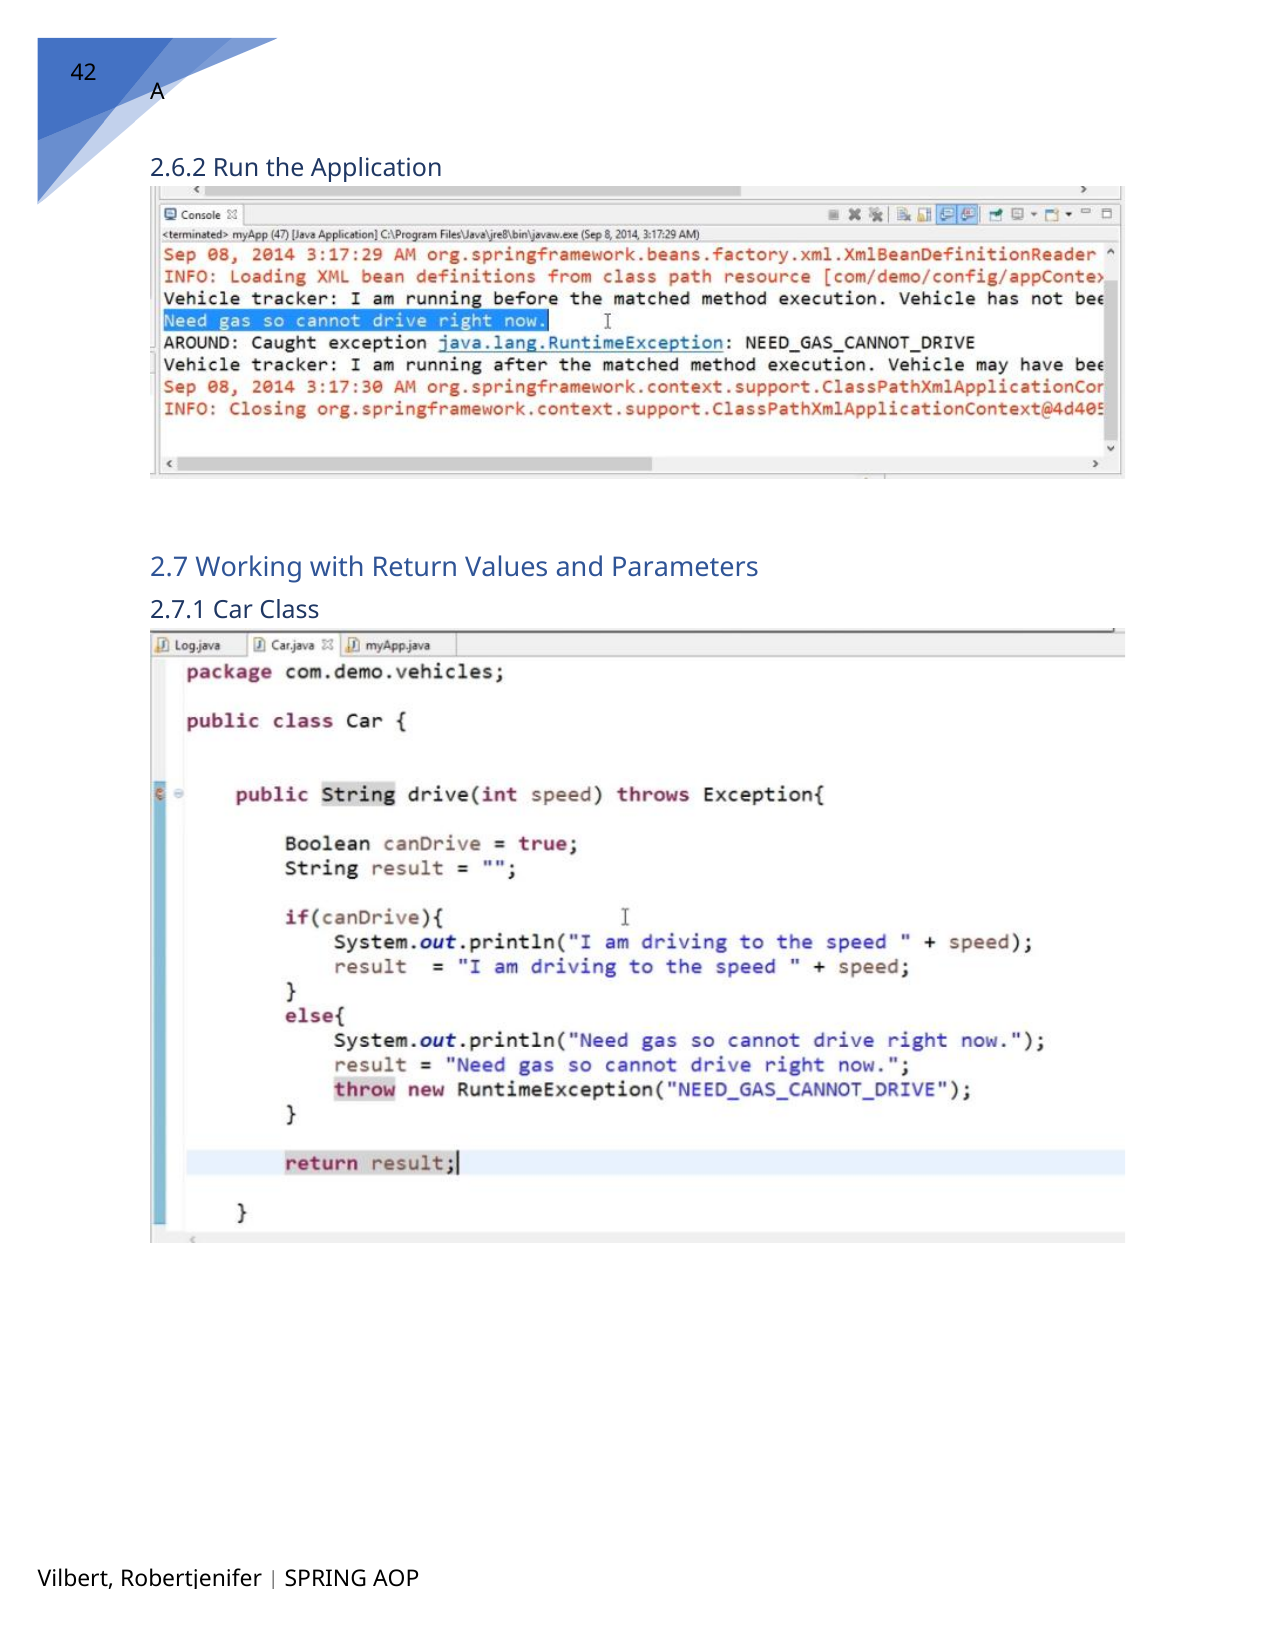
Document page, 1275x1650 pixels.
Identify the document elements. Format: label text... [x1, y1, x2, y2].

subtitle 2.6.2 Run the Application [150, 150, 1125, 184]
subtitle 2.7.1 Car Class [150, 592, 1125, 626]
picture [37, 37, 1125, 479]
subtitle 2.7 Working with Return Values and Parameters [150, 548, 1125, 585]
picture [150, 628, 1125, 1243]
